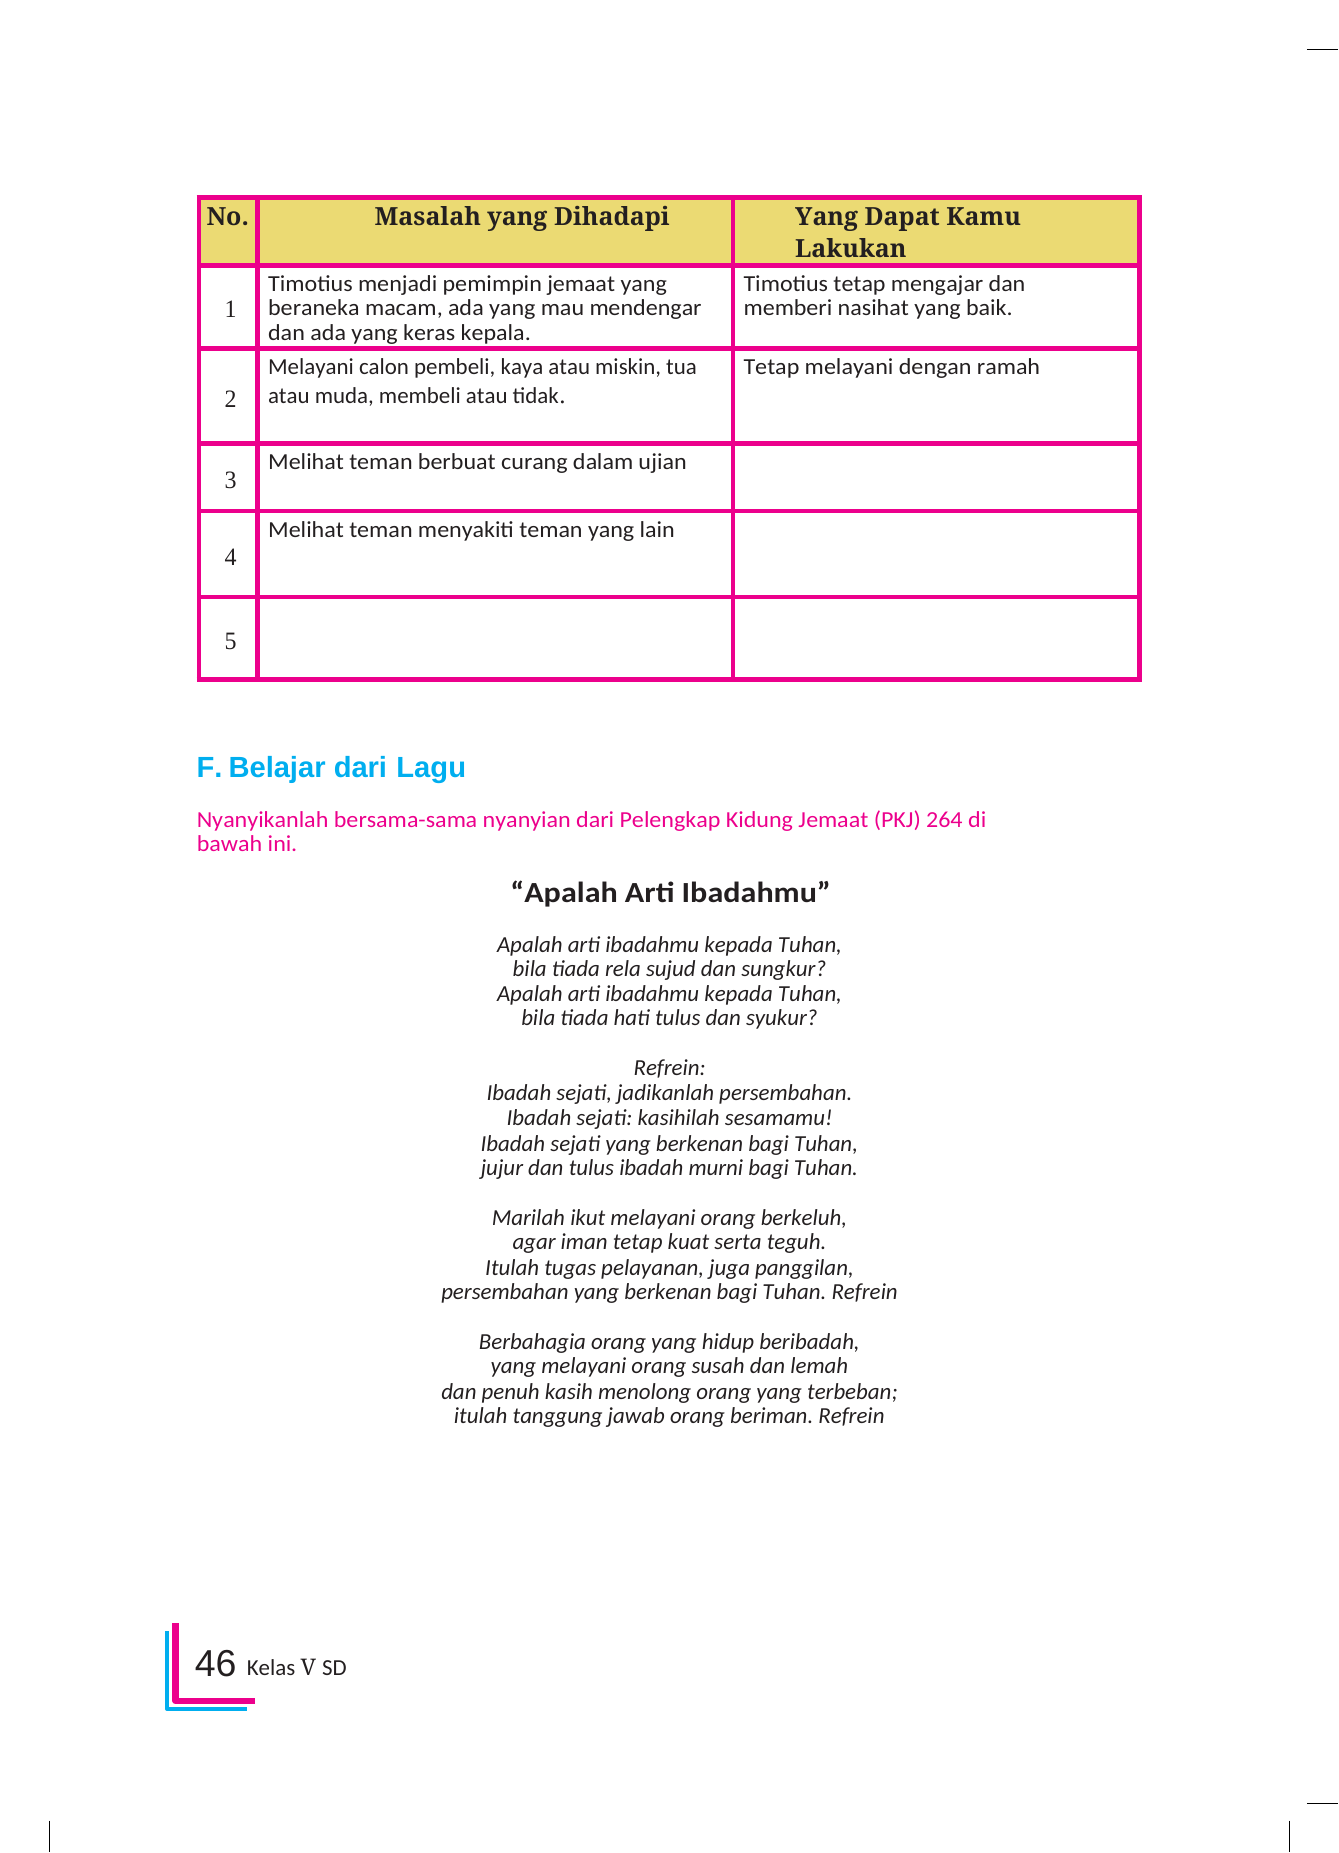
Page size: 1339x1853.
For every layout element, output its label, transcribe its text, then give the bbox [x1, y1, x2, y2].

table_cell Timotius tetap mengajar dan memberi nasihat yang baik. [735, 268, 1137, 346]
table_header No. [201, 200, 255, 263]
text dan penuh kasih menolong orang yang terbeban; itulah tanggung jawab orang beriman. Refrein [439, 1380, 900, 1429]
subtitle “Apalah Arti Ibadahmu” [409, 874, 932, 910]
table_header Masalah yang Dihadapi [260, 200, 731, 263]
table_cell Melayani calon pembeli, kaya atau miskin, tua atau muda, membeli atau tidak. [260, 351, 731, 441]
text Berbahagia orang yang hidup beribadah, yang melayani orang susah dan lemah [461, 1330, 878, 1379]
table_cell 2 [201, 351, 255, 441]
text Marilah ikut melayani orang berkeluh, agar iman tetap kuat serta teguh. [490, 1206, 848, 1256]
table_cell Melihat teman berbuat curang dalam ujian [260, 446, 731, 509]
text 46 Kelas V SD [194, 1640, 1286, 1685]
table_cell Tetap melayani dengan ramah [735, 351, 1137, 441]
text Ibadah sejati: kasihilah sesamamu! [409, 1106, 930, 1131]
table_cell [735, 513, 1137, 594]
table_cell 1 [201, 268, 255, 346]
text Nyanyikanlah bersama-sama nyanyian dari Pelengkap Kidung Jemaat (PKJ) 264 di bawah ini. [197, 808, 1048, 857]
text Ibadah sejati, jadikanlah persembahan. [409, 1081, 930, 1106]
table_cell [735, 599, 1137, 677]
table_cell Melihat teman menyakiti teman yang lain [260, 513, 731, 594]
table_cell 3 [201, 446, 255, 509]
table_cell [260, 599, 731, 677]
text Ibadah sejati yang berkenan bagi Tuhan, jujur dan tulus ibadah murni bagi Tuhan. [478, 1132, 861, 1181]
subtitle Belajar dari Lagu [196, 750, 1286, 784]
text Itulah tugas pelayanan, juga panggilan, persembahan yang berkenan bagi Tuhan. Refrein [439, 1256, 900, 1305]
text Refrein: [409, 1054, 930, 1081]
text Apalah arti ibadahmu kepada Tuhan, bila tiada rela sujud dan sungkur? Apalah arti ibadahmu kepada Tuhan, bila tiada hati tulus dan syukur? [490, 933, 848, 1031]
table_cell 4 [201, 513, 255, 594]
table_cell [735, 446, 1137, 509]
table_cell 5 [201, 599, 255, 677]
table_header Yang Dapat Kamu Lakukan [735, 200, 1137, 263]
table_cell Timotius menjadi pemimpin jemaat yang beraneka macam, ada yang mau mendengar dan ada yang keras kepala. [260, 268, 731, 346]
